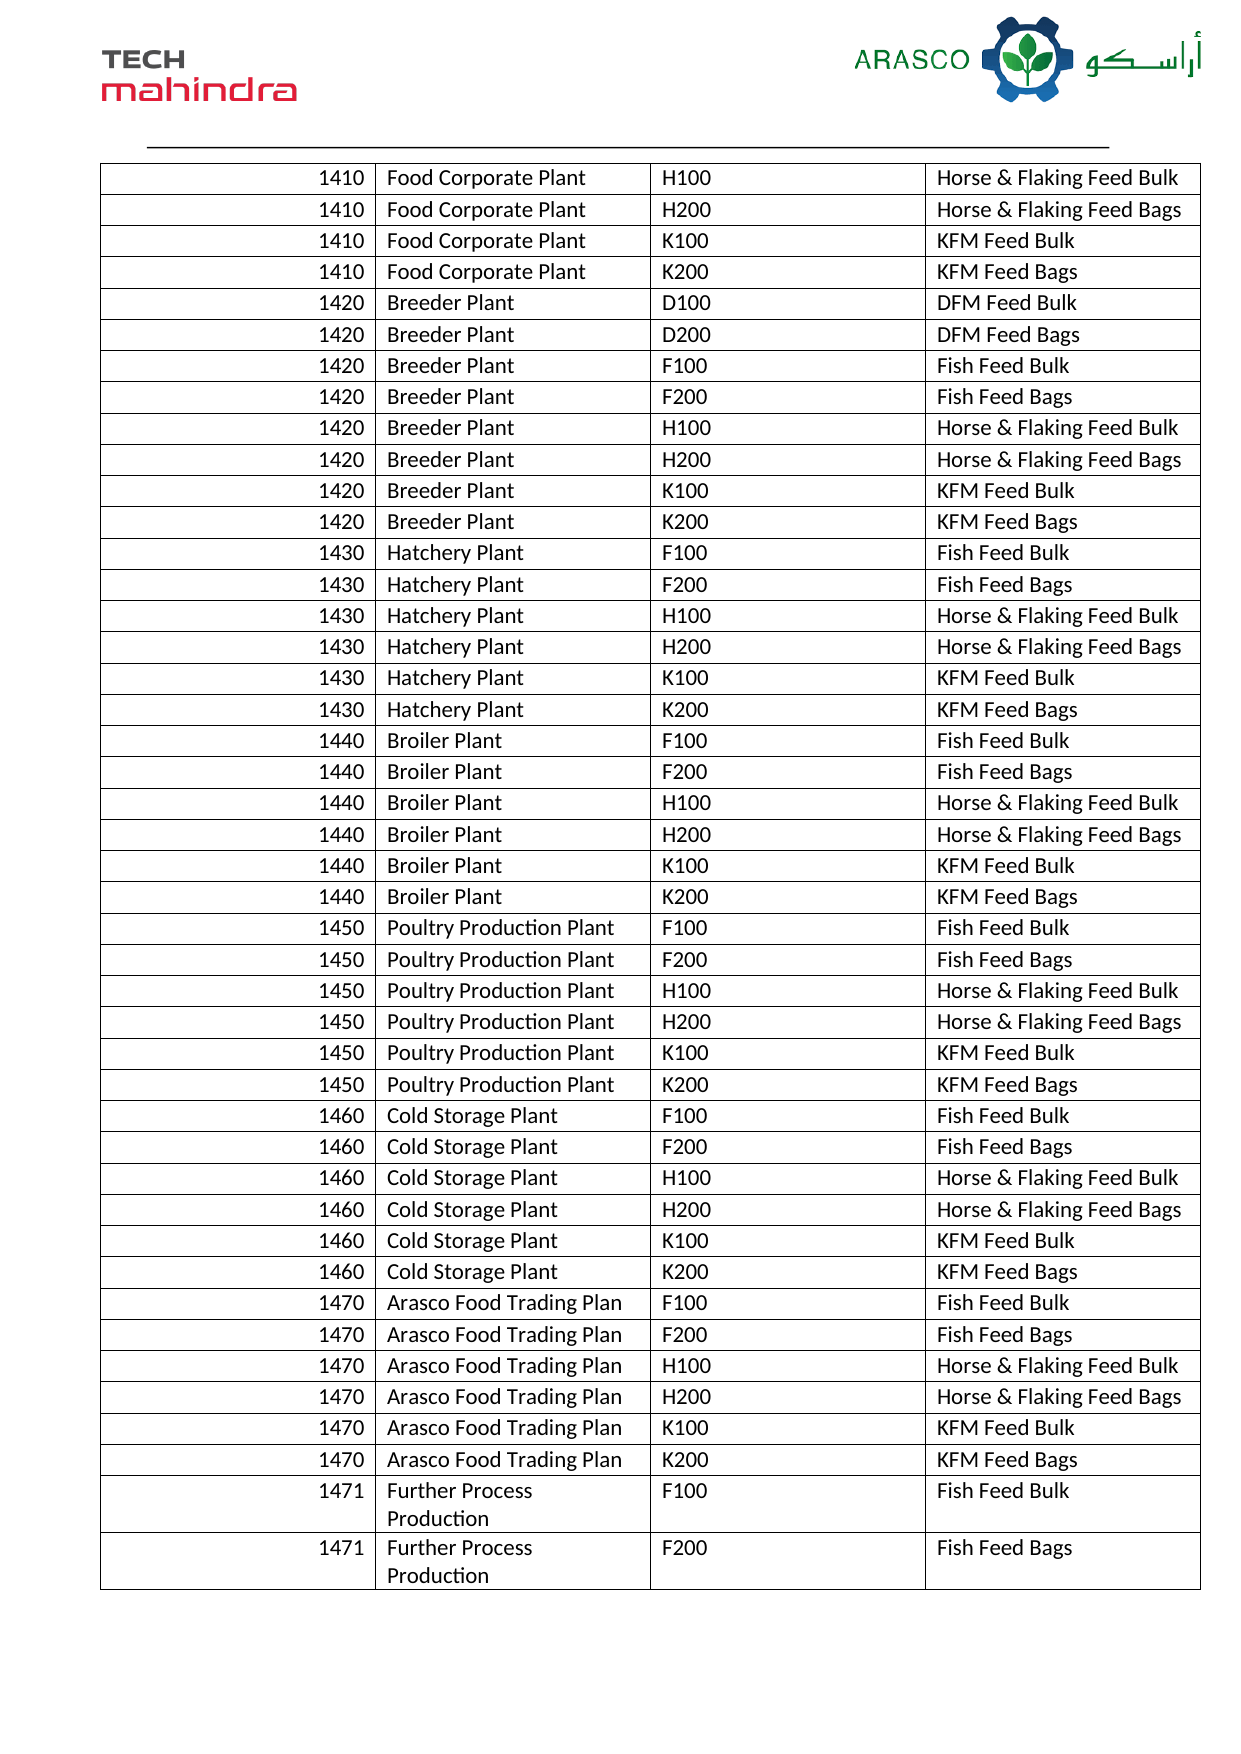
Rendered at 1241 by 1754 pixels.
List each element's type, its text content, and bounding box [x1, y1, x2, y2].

table_cell Cold Storage Plant [376, 1101, 650, 1131]
table_cell Broiler Plant [376, 726, 650, 756]
table_cell Breeder Plant [376, 476, 650, 506]
table_cell H100 [651, 1164, 925, 1194]
table_cell H200 [651, 445, 925, 475]
table_cell 1470 [101, 1445, 375, 1475]
table_cell 1450 [101, 914, 375, 944]
table_cell Breeder Plant [376, 507, 650, 537]
table_cell Cold Storage Plant [376, 1132, 650, 1162]
table_cell Fish Feed Bulk [926, 726, 1200, 756]
table_cell KFM Feed Bulk [926, 1226, 1200, 1256]
table_cell 1420 [101, 507, 375, 537]
table_cell Breeder Plant [376, 351, 650, 381]
table_cell KFM Feed Bags [926, 507, 1200, 537]
table_cell Fish Feed Bulk [926, 351, 1200, 381]
table_cell Fish Feed Bags [926, 1132, 1200, 1162]
table_cell KFM Feed Bulk [926, 476, 1200, 506]
table_cell Horse & Flaking Feed Bags [926, 1195, 1200, 1225]
table_cell Cold Storage Plant [376, 1257, 650, 1287]
table_cell KFM Feed Bulk [926, 1414, 1200, 1444]
table_cell F100 [651, 726, 925, 756]
table_cell 1420 [101, 414, 375, 444]
table_cell Fish Feed Bulk [926, 1476, 1200, 1532]
table_cell Breeder Plant [376, 289, 650, 319]
table_cell Fish Feed Bulk [926, 1101, 1200, 1131]
table_cell 1460 [101, 1101, 375, 1131]
table_cell 1460 [101, 1226, 375, 1256]
table_cell 1440 [101, 726, 375, 756]
table_cell K100 [651, 476, 925, 506]
table_cell F200 [651, 570, 925, 600]
table_cell KFM Feed Bulk [926, 1039, 1200, 1069]
table_cell K200 [651, 1070, 925, 1100]
table_cell 1450 [101, 1070, 375, 1100]
table_cell Fish Feed Bulk [926, 1289, 1200, 1319]
table_cell Breeder Plant [376, 382, 650, 412]
table_cell 1450 [101, 976, 375, 1006]
table_cell Breeder Plant [376, 445, 650, 475]
table_cell Horse & Flaking Feed Bags [926, 445, 1200, 475]
table_cell Broiler Plant [376, 851, 650, 881]
table_cell 1420 [101, 476, 375, 506]
table_cell Horse & Flaking Feed Bulk [926, 1351, 1200, 1381]
table_cell 1470 [101, 1320, 375, 1350]
table_cell Horse & Flaking Feed Bags [926, 820, 1200, 850]
table_cell H100 [651, 601, 925, 631]
table_cell 1440 [101, 851, 375, 881]
table_cell D200 [651, 320, 925, 350]
table_cell Horse & Flaking Feed Bulk [926, 976, 1200, 1006]
table_cell Arasco Food Trading Plan [376, 1414, 650, 1444]
table_cell 1440 [101, 882, 375, 912]
table_cell KFM Feed Bags [926, 695, 1200, 725]
table_cell K200 [651, 1257, 925, 1287]
table_cell Poultry Production Plant [376, 945, 650, 975]
table_cell K200 [651, 695, 925, 725]
table_cell 1410 [101, 195, 375, 225]
table_cell Horse & Flaking Feed Bulk [926, 414, 1200, 444]
table_cell 1450 [101, 1007, 375, 1037]
table_cell Poultry Production Plant [376, 914, 650, 944]
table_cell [376, 1533, 650, 1589]
table_cell Poultry Production Plant [376, 1039, 650, 1069]
table_cell Arasco Food Trading Plan [376, 1289, 650, 1319]
table_cell KFM Feed Bags [926, 257, 1200, 287]
table_cell F200 [651, 1320, 925, 1350]
table_cell Horse & Flaking Feed Bags [926, 632, 1200, 662]
table_cell Cold Storage Plant [376, 1164, 650, 1194]
table_cell Fish Feed Bags [926, 1533, 1200, 1589]
table_cell Fish Feed Bags [926, 382, 1200, 412]
table_cell Hatchery Plant [376, 539, 650, 569]
table_cell Arasco Food Trading Plan [376, 1351, 650, 1381]
table_cell H100 [651, 164, 925, 194]
table_cell F200 [651, 382, 925, 412]
picture [854, 5, 1201, 113]
table_cell 1460 [101, 1132, 375, 1162]
table_cell KFM Feed Bags [926, 1257, 1200, 1287]
table_cell H100 [651, 976, 925, 1006]
table_cell Poultry Production Plant [376, 1070, 650, 1100]
table_cell Food Corporate Plant [376, 257, 650, 287]
table_cell 1470 [101, 1351, 375, 1381]
table_cell Breeder Plant [376, 414, 650, 444]
table_cell K100 [651, 851, 925, 881]
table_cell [376, 164, 650, 194]
table_cell 1450 [101, 945, 375, 975]
table_cell K200 [651, 1445, 925, 1475]
table_cell K100 [651, 664, 925, 694]
table_cell F100 [651, 914, 925, 944]
table_cell K100 [651, 1226, 925, 1256]
table_cell Arasco Food Trading Plan [376, 1445, 650, 1475]
table_cell Hatchery Plant [376, 632, 650, 662]
table_cell Breeder Plant [376, 320, 650, 350]
table_cell Poultry Production Plant [376, 976, 650, 1006]
table_cell K100 [651, 1039, 925, 1069]
table_cell Poultry Production Plant [376, 1007, 650, 1037]
table_cell 1470 [101, 1382, 375, 1412]
table_cell Fish Feed Bags [926, 570, 1200, 600]
table_cell Hatchery Plant [376, 664, 650, 694]
table_cell H100 [651, 789, 925, 819]
table_cell K100 [651, 1414, 925, 1444]
table_cell Horse & Flaking Feed Bulk [926, 601, 1200, 631]
table_cell Hatchery Plant [376, 570, 650, 600]
table_cell K200 [651, 507, 925, 537]
table_cell 1420 [101, 289, 375, 319]
table_cell Fish Feed Bags [926, 945, 1200, 975]
table_cell H200 [651, 632, 925, 662]
table_cell 1420 [101, 351, 375, 381]
table_cell Horse & Flaking Feed Bags [926, 1382, 1200, 1412]
table_cell Arasco Food Trading Plan [376, 1382, 650, 1412]
table_cell F200 [651, 1533, 925, 1589]
table_cell Broiler Plant [376, 789, 650, 819]
table_cell Food Corporate Plant [376, 195, 650, 225]
table_cell 1430 [101, 601, 375, 631]
table_cell K200 [651, 882, 925, 912]
table_cell 1470 [101, 1414, 375, 1444]
table_cell H200 [651, 1382, 925, 1412]
table_cell 1430 [101, 664, 375, 694]
table_cell H200 [651, 1007, 925, 1037]
table_cell 1410 [101, 257, 375, 287]
table_cell Cold Storage Plant [376, 1226, 650, 1256]
table_cell Broiler Plant [376, 757, 650, 787]
table_cell F200 [651, 757, 925, 787]
table_cell Food Corporate Plant [376, 226, 650, 256]
table_cell 1410 [101, 226, 375, 256]
table_cell F200 [651, 945, 925, 975]
table_cell 1450 [101, 1039, 375, 1069]
table_cell 1440 [101, 820, 375, 850]
table_cell F100 [651, 1289, 925, 1319]
table_cell Broiler Plant [376, 820, 650, 850]
table_cell Fish Feed Bags [926, 757, 1200, 787]
table_cell Horse & Flaking Feed Bulk [926, 164, 1200, 194]
table_cell 1420 [101, 382, 375, 412]
table_cell 1420 [101, 445, 375, 475]
table_cell H100 [651, 414, 925, 444]
table_cell Further Process Production [376, 1476, 650, 1532]
table_cell 1440 [101, 789, 375, 819]
table_cell K200 [651, 257, 925, 287]
table_cell 1471 [101, 1533, 375, 1589]
table_cell 1470 [101, 1289, 375, 1319]
table_cell KFM Feed Bulk [926, 851, 1200, 881]
table_cell Fish Feed Bulk [926, 539, 1200, 569]
table_cell F200 [651, 1132, 925, 1162]
table_cell H200 [651, 1195, 925, 1225]
table_cell 1420 [101, 320, 375, 350]
table_cell KFM Feed Bulk [926, 226, 1200, 256]
table_cell H200 [651, 195, 925, 225]
table_cell Arasco Food Trading Plan [376, 1320, 650, 1350]
table_cell 1430 [101, 695, 375, 725]
table_cell F100 [651, 351, 925, 381]
table_cell 1471 [101, 1476, 375, 1532]
table_cell H200 [651, 820, 925, 850]
table_cell 1430 [101, 539, 375, 569]
table_cell F100 [651, 1101, 925, 1131]
table_cell KFM Feed Bags [926, 1070, 1200, 1100]
table_cell Fish Feed Bags [926, 1320, 1200, 1350]
table_cell 1440 [101, 757, 375, 787]
table_cell Fish Feed Bulk [926, 914, 1200, 944]
table_cell KFM Feed Bulk [926, 664, 1200, 694]
table_cell 1430 [101, 570, 375, 600]
table_cell F100 [651, 1476, 925, 1532]
table_cell Hatchery Plant [376, 695, 650, 725]
table_cell 1460 [101, 1164, 375, 1194]
table_cell 1410 [101, 164, 375, 194]
table_cell Cold Storage Plant [376, 1195, 650, 1225]
table_cell K100 [651, 226, 925, 256]
table_cell KFM Feed Bags [926, 1445, 1200, 1475]
table_cell 1430 [101, 632, 375, 662]
table_cell D100 [651, 289, 925, 319]
table_cell DFM Feed Bulk [926, 289, 1200, 319]
table_cell 1460 [101, 1195, 375, 1225]
table_cell H100 [651, 1351, 925, 1381]
table_cell DFM Feed Bags [926, 320, 1200, 350]
table_cell Horse & Flaking Feed Bulk [926, 789, 1200, 819]
table_cell Horse & Flaking Feed Bulk [926, 1164, 1200, 1194]
table_cell KFM Feed Bags [926, 882, 1200, 912]
table_cell Horse & Flaking Feed Bags [926, 1007, 1200, 1037]
table_cell Broiler Plant [376, 882, 650, 912]
table_cell Hatchery Plant [376, 601, 650, 631]
picture [100, 50, 298, 101]
table_cell 1460 [101, 1257, 375, 1287]
table_cell Horse & Flaking Feed Bags [926, 195, 1200, 225]
table_cell F100 [651, 539, 925, 569]
